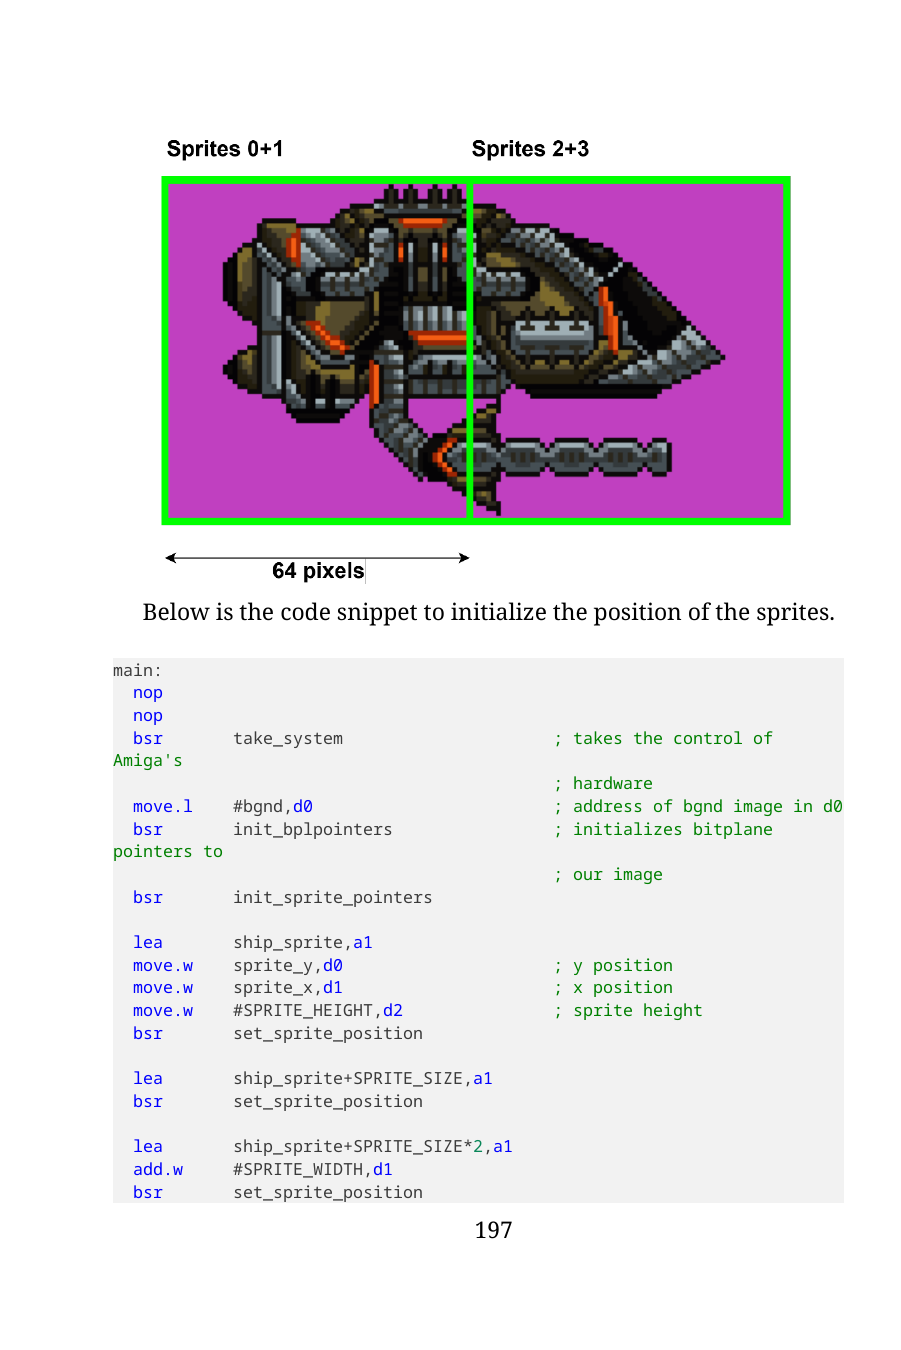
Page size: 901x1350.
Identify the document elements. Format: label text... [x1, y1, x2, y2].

text lea ship_sprite+SPRITE_SIZE,a1 [113, 1067, 844, 1090]
text move.l #bgnd,d0 ; address of bgnd image in d0 [113, 794, 844, 817]
text lea ship_sprite,a1 [113, 931, 844, 953]
text move.w sprite_x,d1 ; x position [113, 976, 844, 999]
text ; hardware [113, 772, 844, 794]
text bsr set_sprite_position [113, 1181, 844, 1203]
text lea ship_sprite+SPRITE_SIZE*2,a1 [113, 1135, 844, 1158]
text bsr init_sprite_pointers [113, 885, 844, 908]
text move.w #SPRITE_HEIGHT,d2 ; sprite height [113, 999, 844, 1022]
text move.w sprite_y,d0 ; y position [113, 953, 844, 976]
text nop [113, 704, 844, 726]
text main: [113, 658, 844, 681]
text bsr set_sprite_position [113, 1090, 844, 1112]
text nop [113, 681, 844, 704]
text ; our image [113, 863, 844, 885]
text bsr init_bplpointers ; initializes bitplane pointers to [113, 817, 844, 863]
text add.w #SPRITE_WIDTH,d1 [113, 1158, 844, 1181]
text bsr set_sprite_position [113, 1022, 844, 1044]
text bsr take_system ; takes the control of Amiga's [113, 726, 844, 772]
text Below is the code snippet to initialize the position of the sprites. [113, 596, 844, 627]
picture [142, 118, 803, 596]
